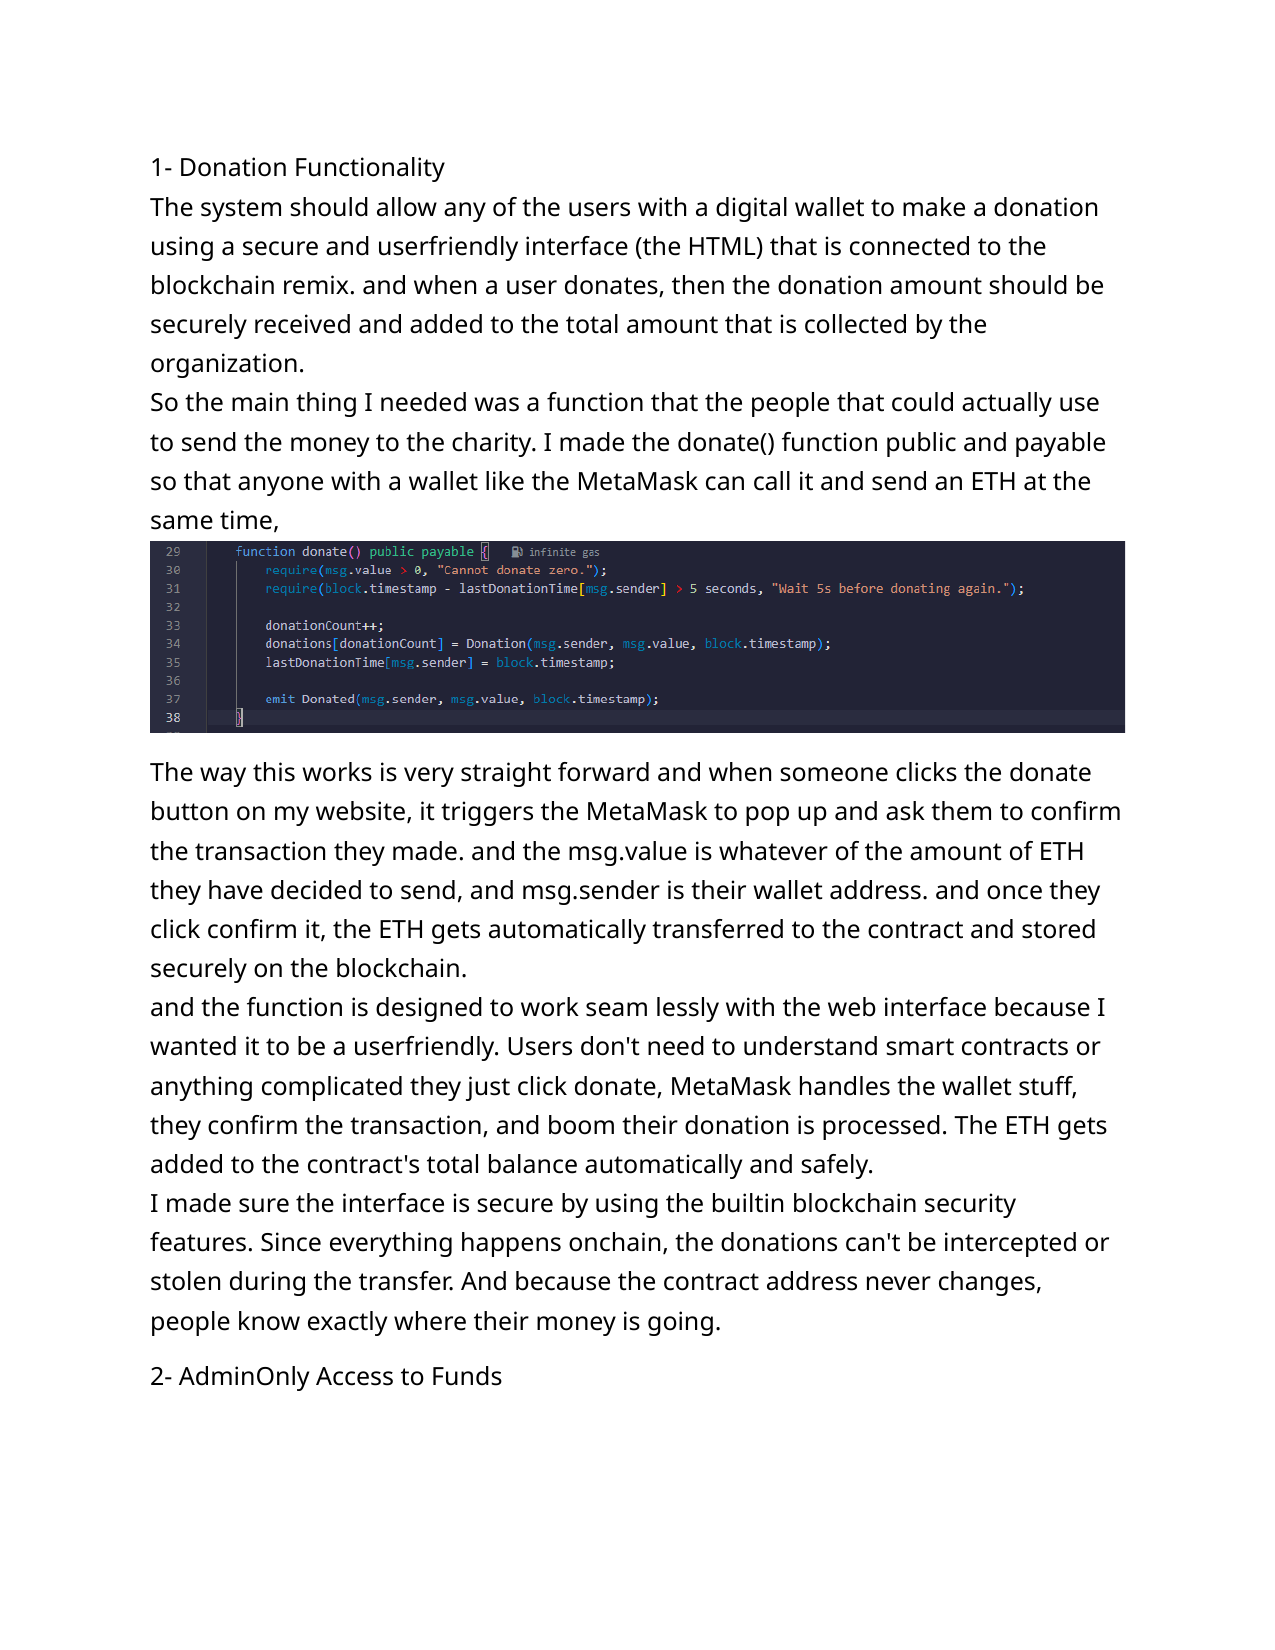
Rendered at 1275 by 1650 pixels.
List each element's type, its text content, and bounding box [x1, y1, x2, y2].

picture [150, 541, 1125, 733]
text 1- Donation Functionality The system should allow any of the users with a digital wallet to make a donation using a secure and userfriendly interface (the HTML) that is connected to the blockchain remix. and when a user donates, then the donation amount should be securely received and added to the total amount that is collected by the organization. So the main thing I needed was a function that the people that could actually use to send the money to the charity. I made the donate() function public and payable so that anyone with a wallet like the MetaMask can call it and send an ETH at the same time, [150, 150, 1125, 541]
text The way this works is very straight forward and when someone clicks the donate button on my website, it triggers the MetaMask to pop up and ask them to confirm the transaction they made. and the msg.value is whatever of the amount of ETH they have decided to send, and msg.sender is their wallet address. and once they click confirm it, the ETH gets automatically transferred to the contract and stored securely on the blockchain. and the function is designed to work seam lessly with the web interface because I wanted it to be a userfriendly. Users don't need to understand smart contracts or anything complicated they just click donate, MetaMask handles the wallet stuff, they confirm the transaction, and boom their donation is processed. The ETH gets added to the contract's total balance automatically and safely. I made sure the interface is secure by using the builtin blockchain security features. Since everything happens onchain, the donations can't be intercepted or stolen during the transfer. And because the contract address never changes, people know exactly where their money is going. [150, 755, 1125, 1337]
text 2- AdminOnly Access to Funds [150, 1359, 1125, 1393]
